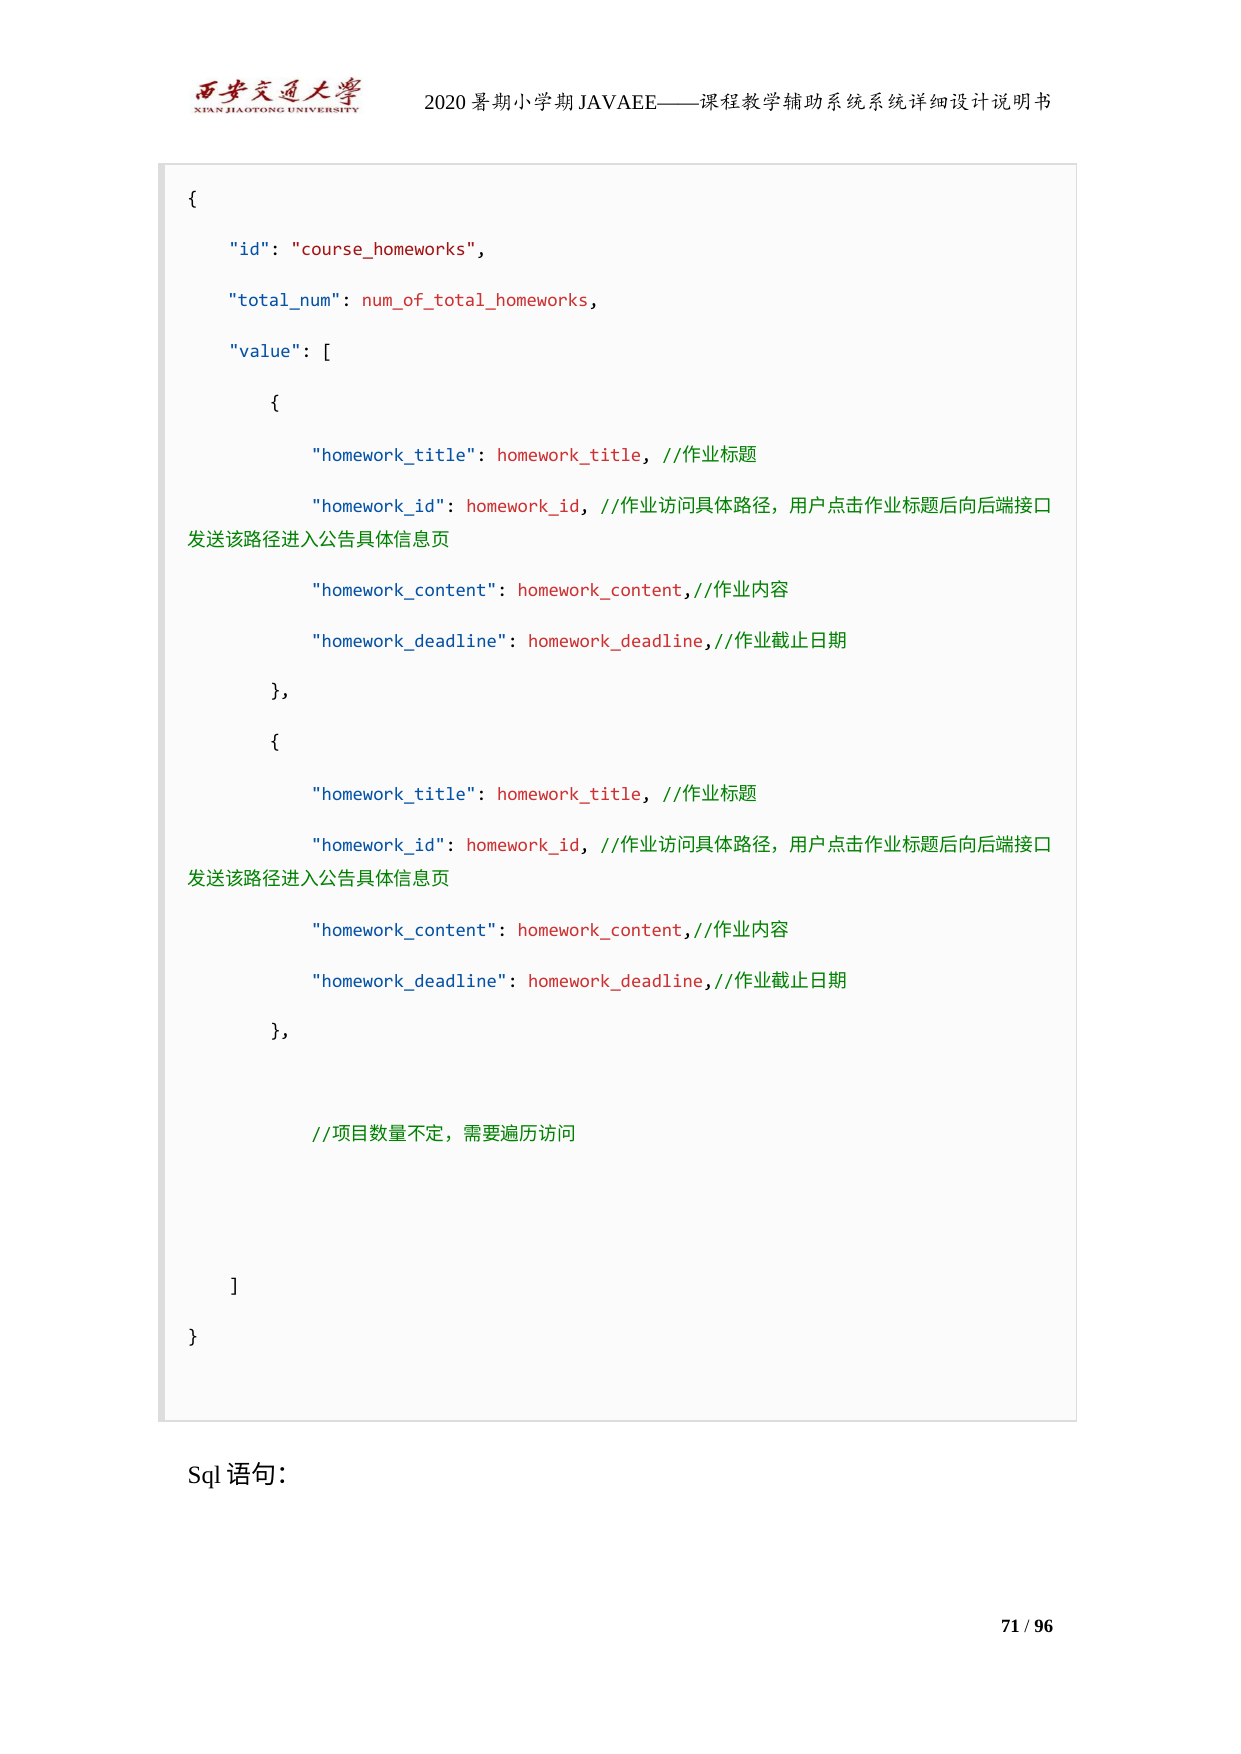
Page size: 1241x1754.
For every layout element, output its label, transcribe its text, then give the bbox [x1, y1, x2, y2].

text "homework_id": homework_id, //作业访问具体路径，用户点击作业标题后向后端接口发送该路径进入公告具体信息页 [165, 469, 1076, 553]
text }, [165, 995, 1076, 1046]
text }, [165, 655, 1076, 706]
text Sql语句： [187, 1439, 1053, 1507]
text { [165, 165, 1076, 214]
text //项目数量不定，需要遍历访问 [165, 1097, 1076, 1148]
text "homework_deadline": homework_deadline,//作业截止日期 [165, 604, 1076, 655]
text { [165, 367, 1076, 418]
picture [189, 77, 364, 114]
text "homework_content": homework_content,//作业内容 [165, 553, 1076, 604]
text "homework_title": homework_title, //作业标题 [165, 757, 1076, 808]
text { [165, 706, 1076, 757]
text "homework_title": homework_title, //作业标题 [165, 418, 1076, 469]
text ] [165, 1250, 1076, 1301]
text "homework_deadline": homework_deadline,//作业截止日期 [165, 944, 1076, 995]
text "id": "course_homeworks", [165, 214, 1076, 265]
text "value": [ [165, 316, 1076, 367]
text "total_num": num_of_total_homeworks, [165, 265, 1076, 316]
text } [165, 1301, 1076, 1352]
text "homework_id": homework_id, //作业访问具体路径，用户点击作业标题后向后端接口发送该路径进入公告具体信息页 [165, 808, 1076, 893]
text "homework_content": homework_content,//作业内容 [165, 893, 1076, 944]
